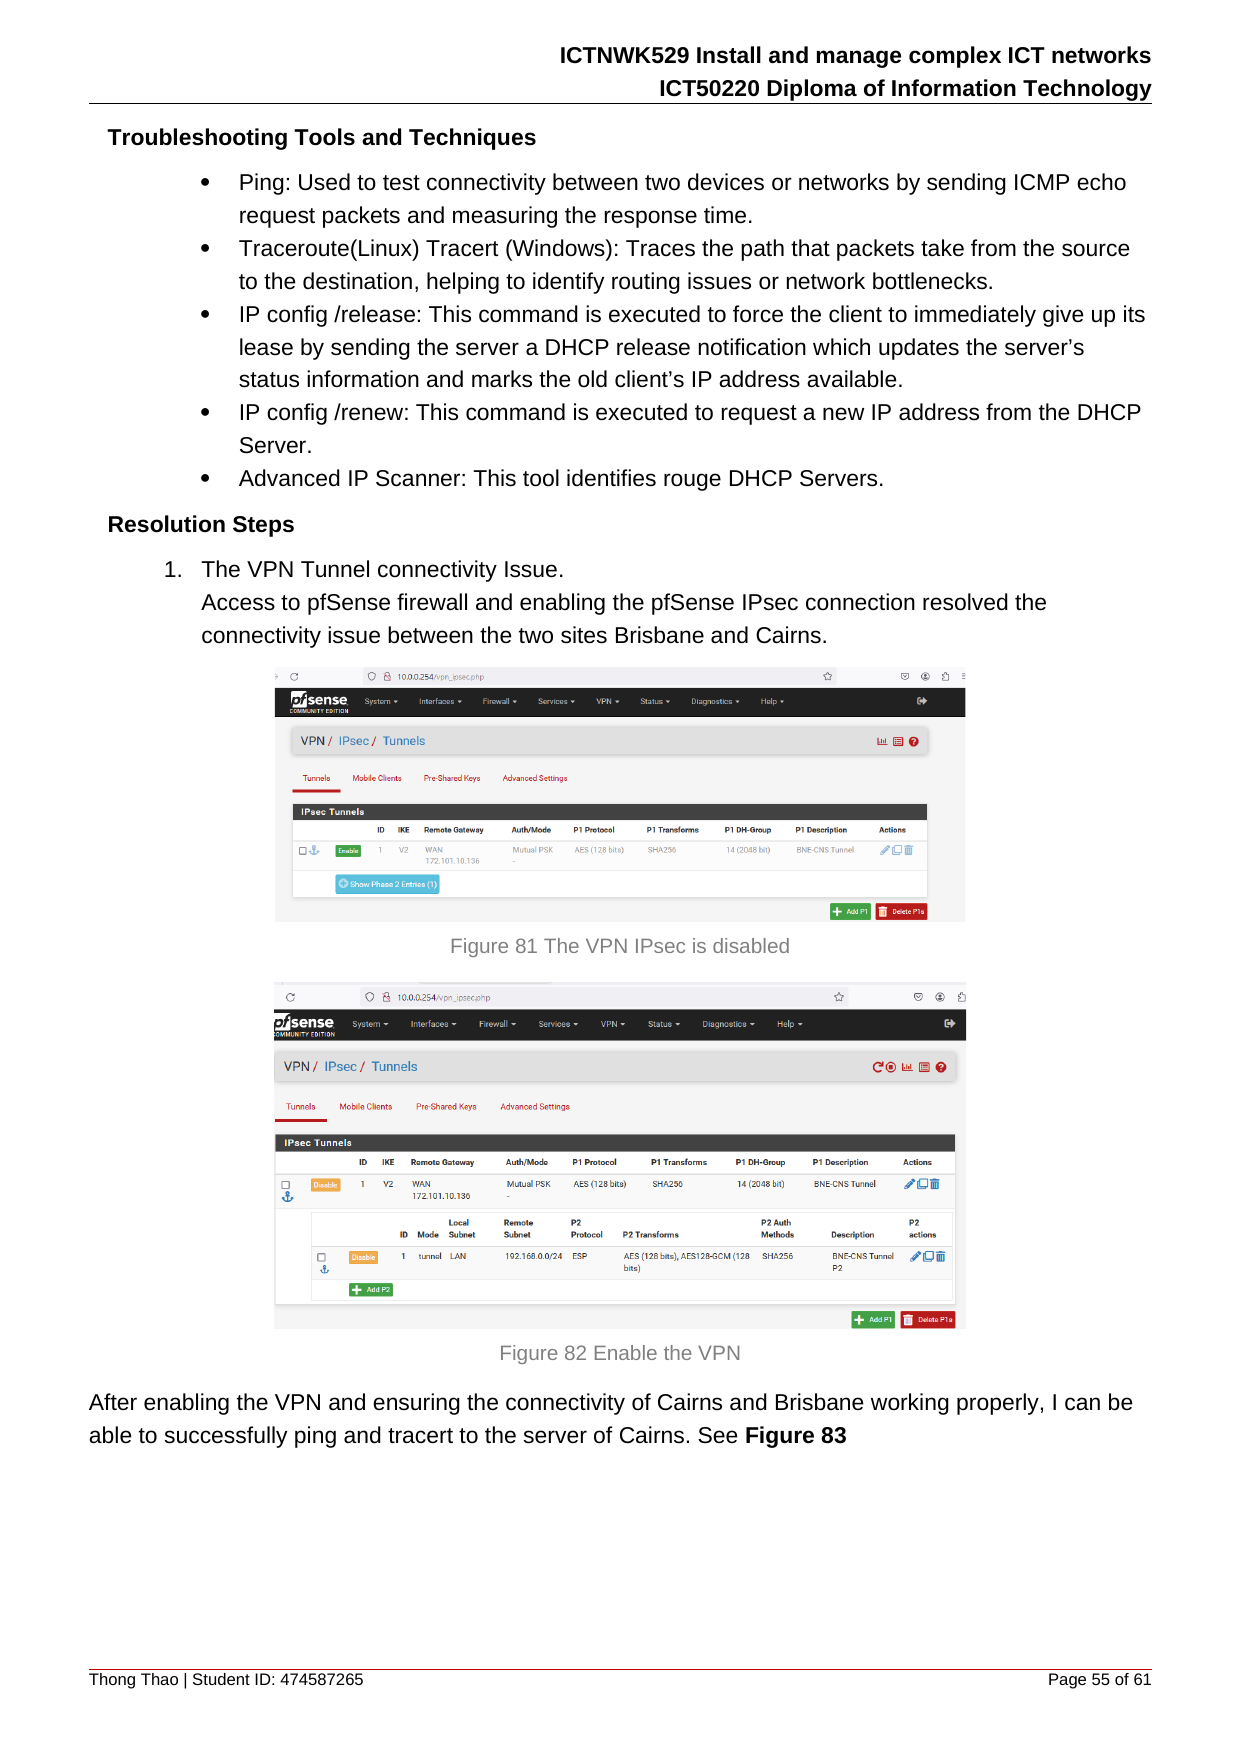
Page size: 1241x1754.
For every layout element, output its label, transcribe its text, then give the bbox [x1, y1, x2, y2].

picture [274, 982, 967, 1329]
text Troubleshooting Tools and Techniques [107, 123, 1152, 150]
text Figure 81 The VPN IPsec is disabled [89, 934, 1152, 958]
text Figure 82 Enable the VPN [89, 1341, 1152, 1365]
list Ping: Used to test connectivity between two devices or networks by sending ICMP echo request packets and measuring the response time. [201, 169, 1152, 228]
list IP config /release: This command is executed to force the client to immediately give up its lease by sending the server a DHCP release notification which updates the server’s status information and marks the old client’s IP address available. [201, 301, 1152, 393]
text After enabling the VPN and ensuring the connectivity of Cairns and Brisbane working properly, I can be able to successfully ping and tracert to the server of Cairns. See Figure 83 [89, 1389, 1152, 1448]
text Resolution Steps [107, 511, 1152, 537]
list IP config /renew: This command is executed to request a new IP address from the DHCP Server. [201, 399, 1152, 459]
list Traceroute(Linux) Tracert (Windows): Traces the path that packets take from the source to the destination, helping to identify routing issues or network bottlenecks. [201, 235, 1152, 294]
list Advanced IP Scanner: This tool identifies rouge DHCP Servers. [201, 465, 1152, 492]
picture [274, 667, 966, 922]
list The VPN Tunnel connectivity Issue. [164, 556, 1152, 582]
list Access to pfSense firewall and enabling the pfSense IPsec connection resolved the connectivity issue between the two sites Brisbane and Cairns. [201, 589, 1152, 648]
